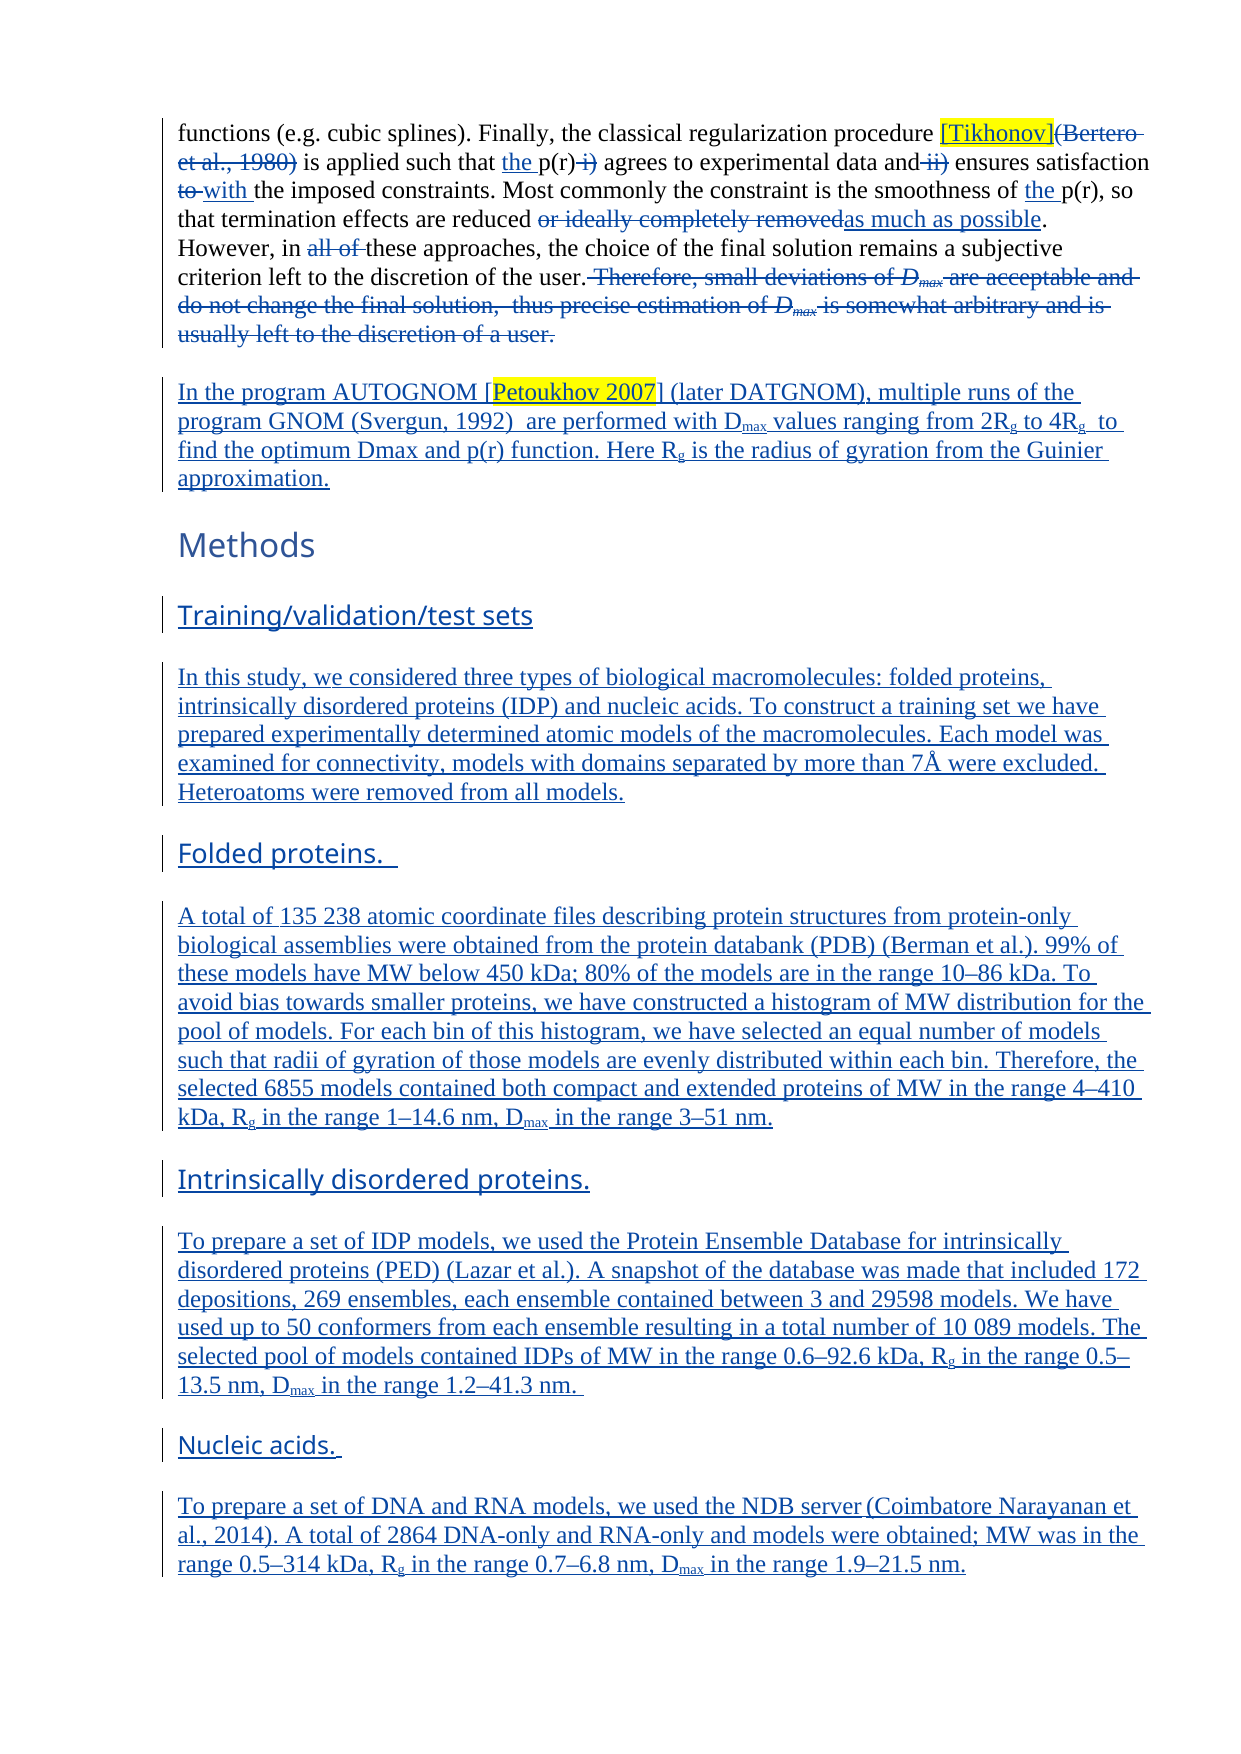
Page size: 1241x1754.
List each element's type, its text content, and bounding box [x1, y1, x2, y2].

subtitle Methods [177, 521, 1152, 567]
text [177, 118, 1152, 348]
